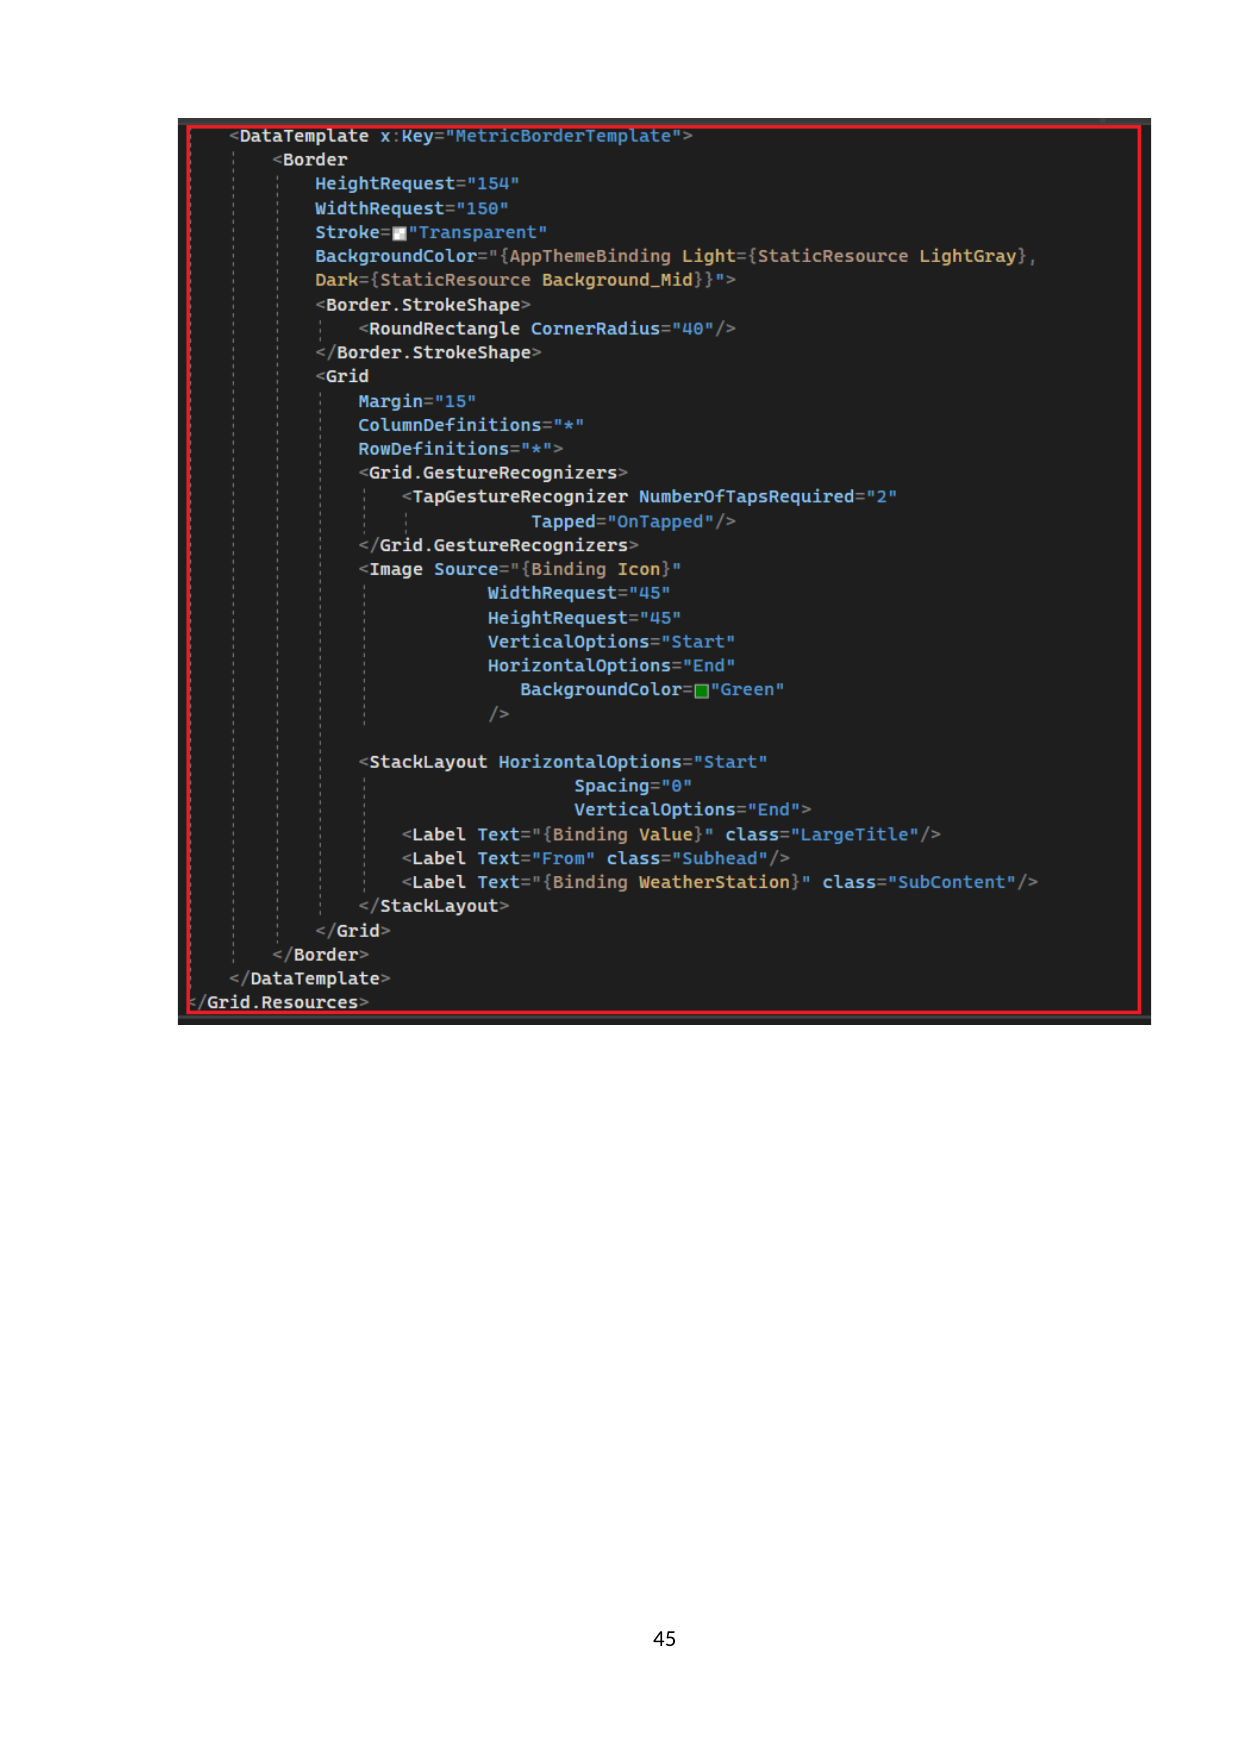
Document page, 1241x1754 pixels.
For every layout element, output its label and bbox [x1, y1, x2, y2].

picture [177, 118, 1152, 1025]
